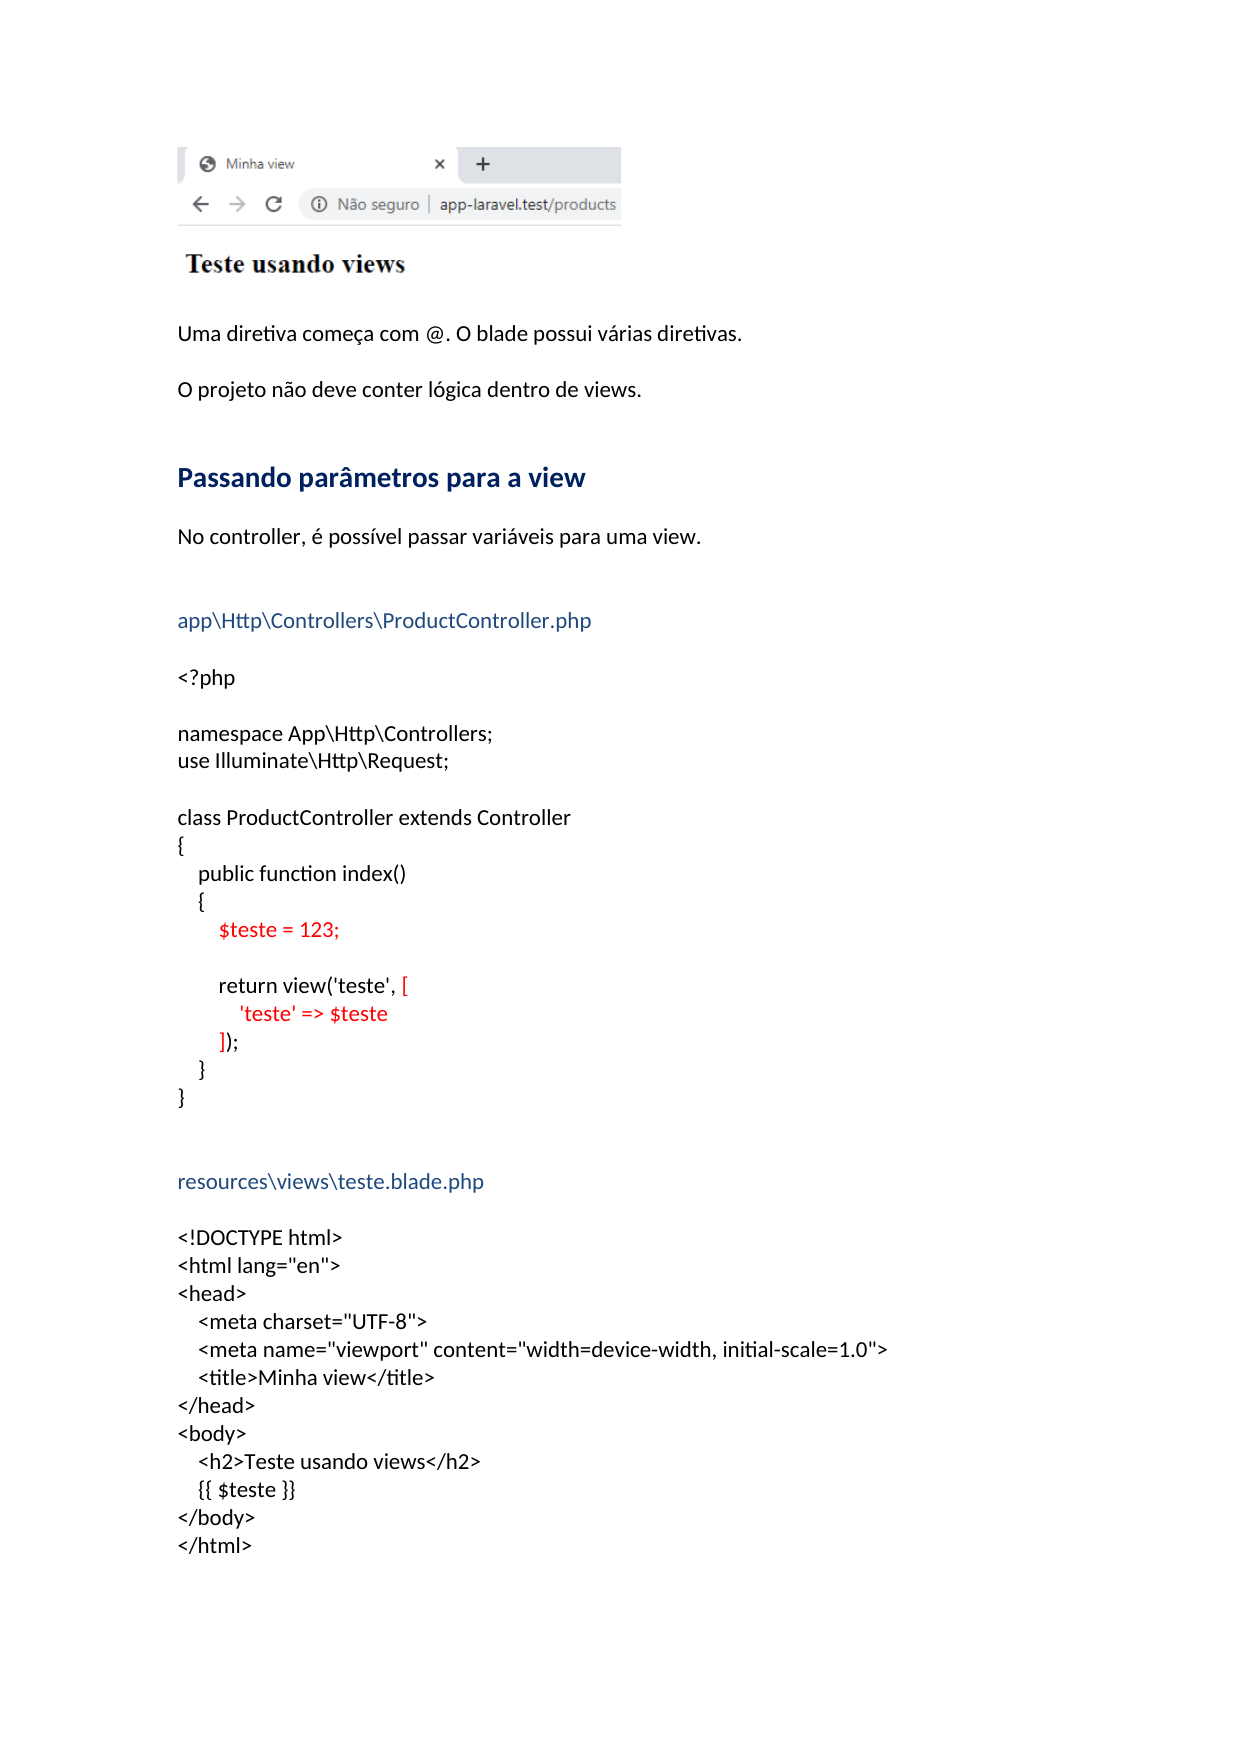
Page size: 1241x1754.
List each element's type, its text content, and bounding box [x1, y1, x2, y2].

text <!DOCTYPE html> [177, 1223, 1063, 1251]
text <head> [177, 1279, 1063, 1307]
text <html lang="en"> [177, 1251, 1063, 1279]
text <title>Minha view</title> [177, 1363, 1063, 1391]
text return view('teste', [ [177, 971, 1063, 999]
text { [177, 887, 1063, 915]
text <meta charset="UTF-8"> [177, 1307, 1063, 1335]
text $teste = 123; [177, 915, 1063, 943]
text <meta name="viewport" content="width=device-width, initial-scale=1.0"> [177, 1335, 1063, 1363]
text <?php [177, 663, 1063, 691]
text app\Http\Controllers\ProductController.php [177, 607, 1063, 634]
text No controller, é possível passar variáveis para uma view. [177, 522, 1063, 551]
text O projeto não deve conter lógica dentro de views. [177, 375, 1063, 403]
text namespace App\Http\Controllers; [177, 719, 1063, 747]
text class ProductController extends Controller [177, 803, 1063, 831]
text </html> [177, 1531, 1063, 1559]
text resources\views\teste.blade.php [177, 1167, 1063, 1195]
text </body> [177, 1503, 1063, 1531]
text ]); [177, 1027, 1063, 1055]
text use Illuminate\Http\Request; [177, 747, 1063, 775]
text } [177, 1055, 1063, 1083]
text { [177, 831, 1063, 859]
text </head> [177, 1391, 1063, 1419]
text Uma diretiva começa com @. O blade possui várias diretivas. [177, 319, 1063, 347]
text public function index() [177, 859, 1063, 887]
text 'teste' => $teste [177, 999, 1063, 1027]
text {{ $teste }} [177, 1475, 1063, 1503]
text <body> [177, 1419, 1063, 1447]
text } [177, 1083, 1063, 1111]
subtitle Passando parâmetros para a view [177, 459, 1063, 494]
picture [177, 147, 622, 291]
text <h2>Teste usando views</h2> [177, 1447, 1063, 1475]
